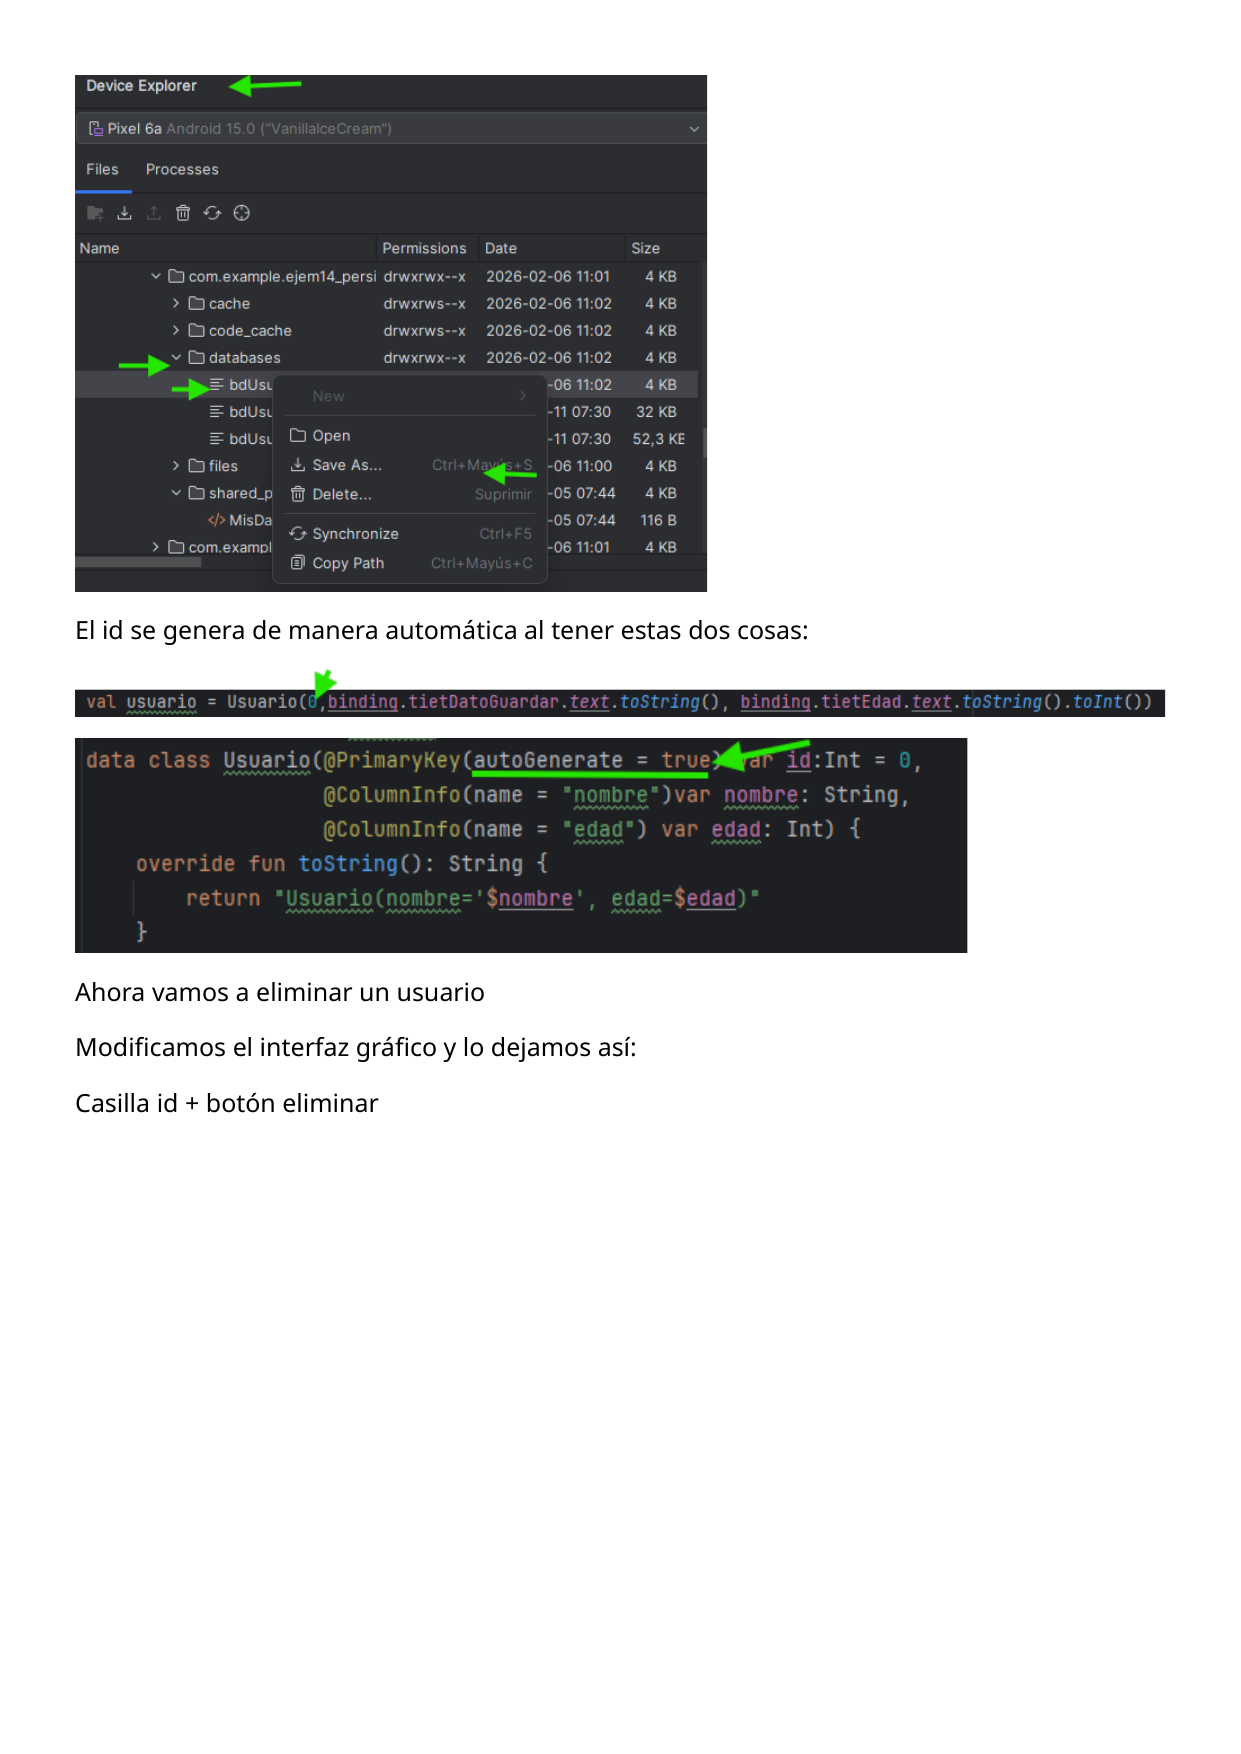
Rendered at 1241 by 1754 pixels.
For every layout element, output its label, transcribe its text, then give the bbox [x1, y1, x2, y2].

text El id se genera de manera automática al tener estas dos cosas: [75, 613, 1165, 647]
picture [75, 75, 708, 592]
text Casilla id + botón eliminar [75, 1086, 1165, 1120]
text Modificamos el interfaz gráfico y lo dejamos así: [75, 1030, 1165, 1064]
picture [75, 738, 968, 953]
text Ahora vamos a eliminar un usuario [75, 974, 1165, 1008]
picture [75, 668, 1166, 717]
